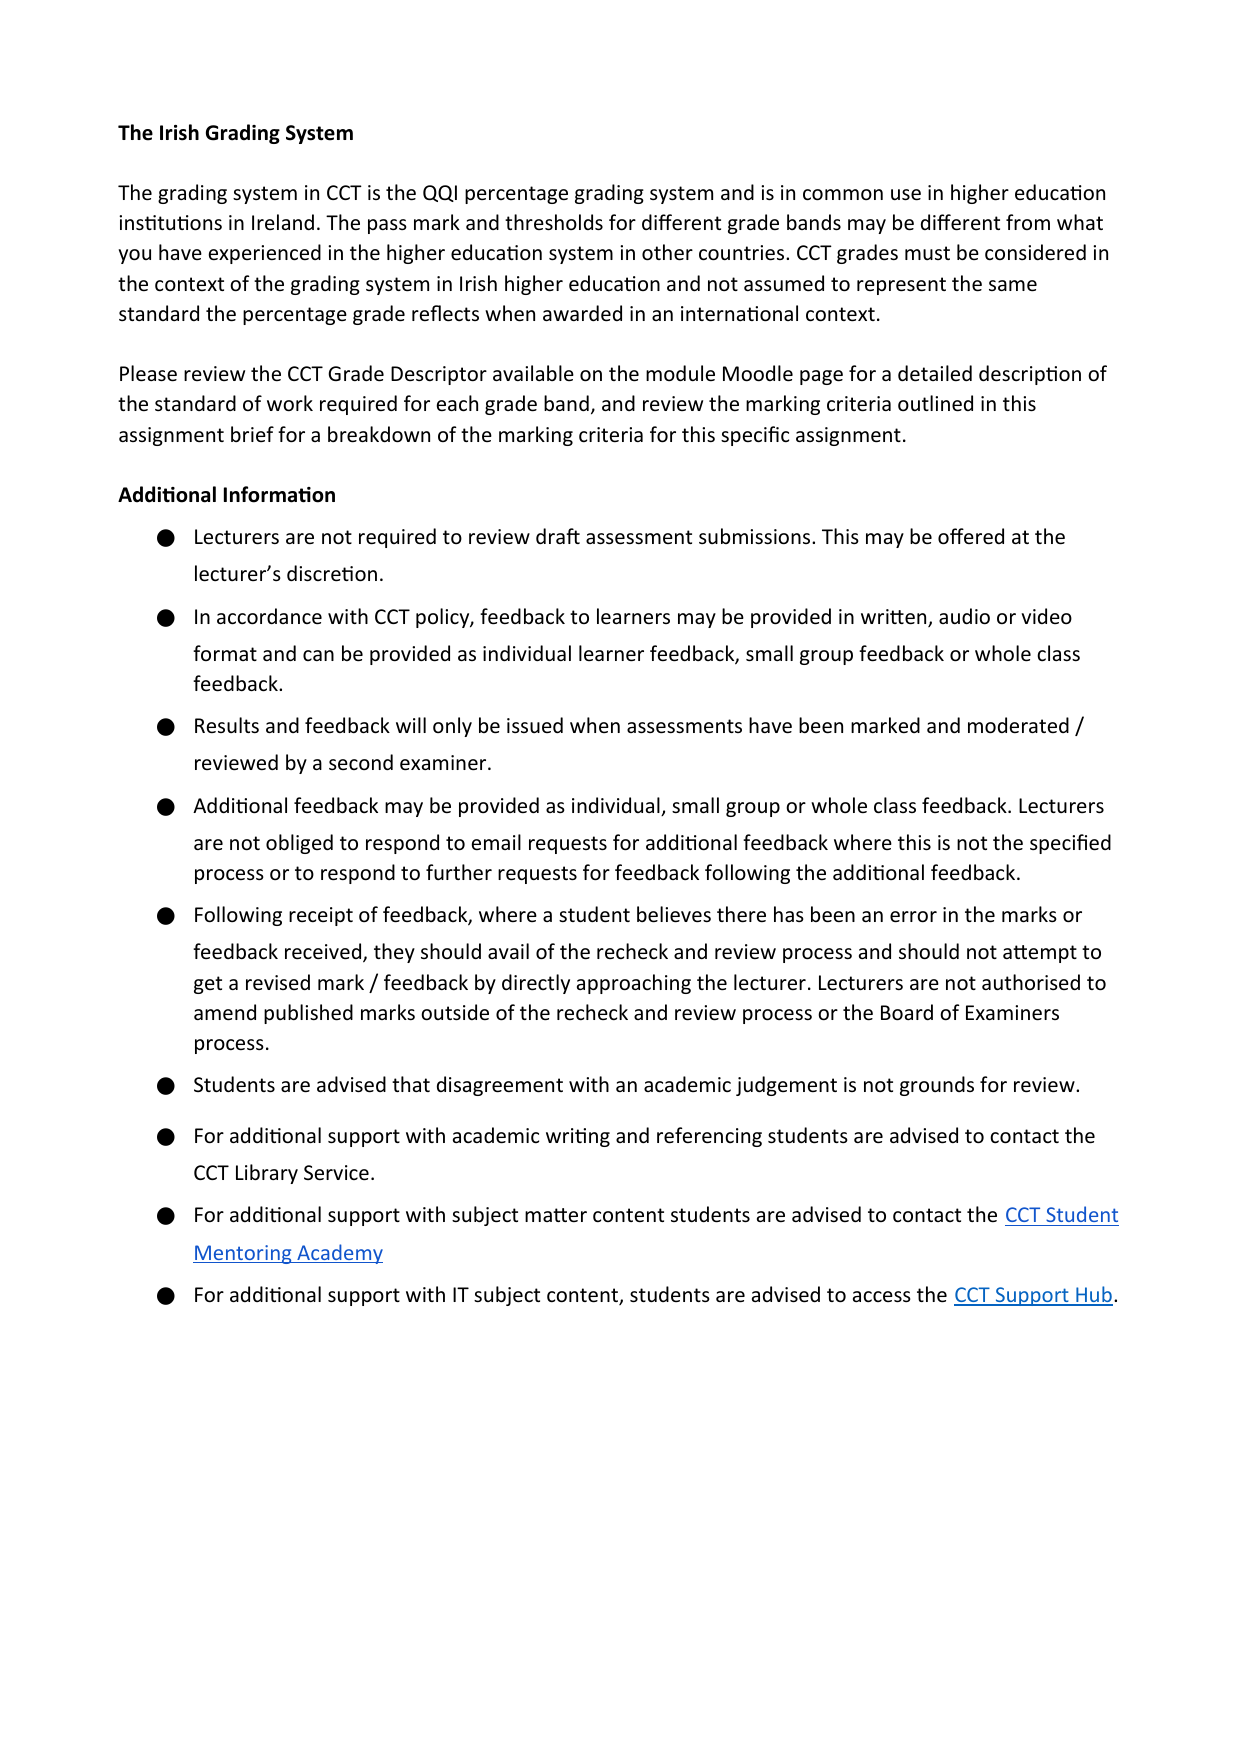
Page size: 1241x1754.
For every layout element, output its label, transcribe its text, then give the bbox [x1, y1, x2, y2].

text Please review the CCT Grade Descriptor available on the module Moodle page for a detailed description of the standard of work required for each grade band, and review the marking criteria outlined in this assignment brief for a breakdown of the marking criteria for this specific assignment. [118, 360, 1122, 448]
list Additional feedback may be provided as individual, small group or whole class feedback. Lecturers are not obliged to respond to email requests for additional feedback where this is not the specified process or to respond to further requests for feedback following the additional feedback. [156, 779, 1122, 887]
list Results and feedback will only be issued when assessments have been marked and moderated / reviewed by a second examiner. [156, 700, 1122, 777]
text The grading system in CCT is the QQI percentage grading system and is in common use in higher education institutions in Ireland. The pass mark and thresholds for different grade bands may be different from what you have experienced in the higher education system in other countries. CCT grades must be considered in the context of the grading system in Irish higher education and not assumed to represent the same standard the percentage grade reflects when awarded in an international context. [118, 178, 1122, 327]
text The Irish Grading System [118, 118, 1122, 146]
list For additional support with IT subject content, students are advised to access the CCT Support Hub. [156, 1268, 1122, 1315]
list Lecturers are not required to review draft assessment submissions. This may be offered at the lecturer’s discretion. [156, 511, 1122, 588]
text Additional Information [118, 481, 1122, 509]
list For additional support with subject matter content students are advised to contact the CCT Student Mentoring Academy [156, 1189, 1122, 1266]
list For additional support with academic writing and referencing students are advised to contact the CCT Library Service. [156, 1109, 1122, 1187]
list Students are advised that disagreement with an academic judgement is not grounds for review. [156, 1059, 1122, 1106]
list Following receipt of feedback, where a student believes there has been an error in the marks or feedback received, they should avail of the recheck and review process and should not attempt to get a revised mark / feedback by directly approaching the lecturer. Lecturers are not authorised to amend published marks outside of the recheck and review process or the Board of Examiners process. [156, 889, 1122, 1057]
list In accordance with CCT policy, feedback to learners may be provided in written, audio or video format and can be provided as individual learner feedback, small group feedback or whole class feedback. [156, 590, 1122, 698]
